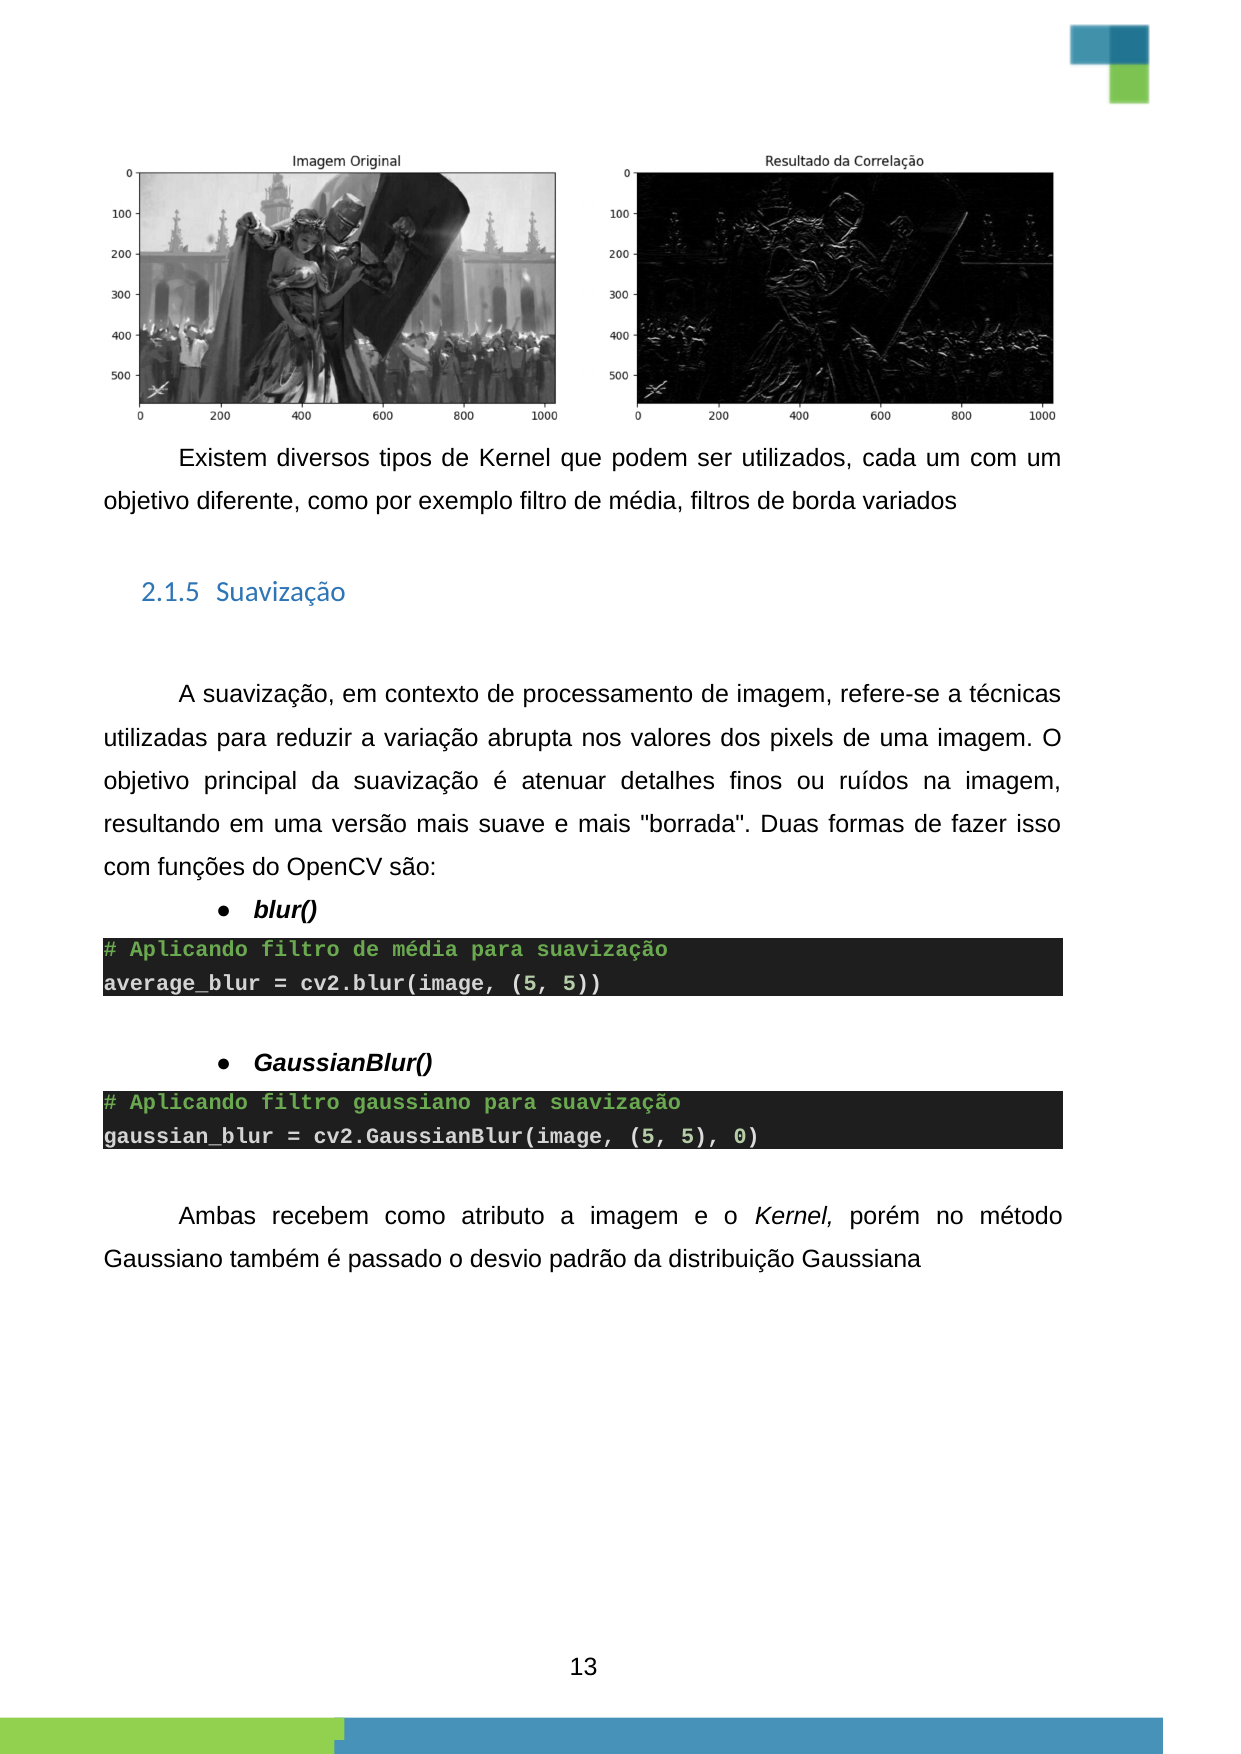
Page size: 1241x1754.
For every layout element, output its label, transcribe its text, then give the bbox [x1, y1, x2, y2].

list GaussianBlur() [216, 1048, 1063, 1077]
text # Aplicando filtro gaussiano para suavização [103, 1091, 1063, 1116]
list blur() [216, 895, 1063, 924]
text gaussian_blur = cv2.GaussianBlur(image, (5, 5), 0) [103, 1125, 1063, 1149]
picture [103, 147, 1063, 429]
text # Aplicando filtro de média para suavização [103, 938, 1063, 963]
text Existem diversos tipos de Kernel que podem ser utilizados, cada um com um objetivo diferente, como por exemplo filtro de média, filtros de borda variados [103, 443, 1063, 515]
text Ambas recebem como atributo a imagem e o Kernel, porém no método Gaussiano também é passado o desvio padrão da distribuição Gaussiana [103, 1201, 1063, 1273]
text average_blur = cv2.blur(image, (5, 5)) [103, 972, 1063, 996]
picture [1066, 11, 1167, 124]
list Suavização [141, 573, 1063, 608]
text A suavização, em contexto de processamento de imagem, refere-se a técnicas utilizadas para reduzir a variação abrupta nos valores dos pixels de uma imagem. O objetivo principal da suavização é atenuar detalhes finos ou ruídos na imagem, resultando em uma versão mais suave e mais "borrada". Duas formas de fazer isso com funções do OpenCV são: [103, 679, 1063, 881]
